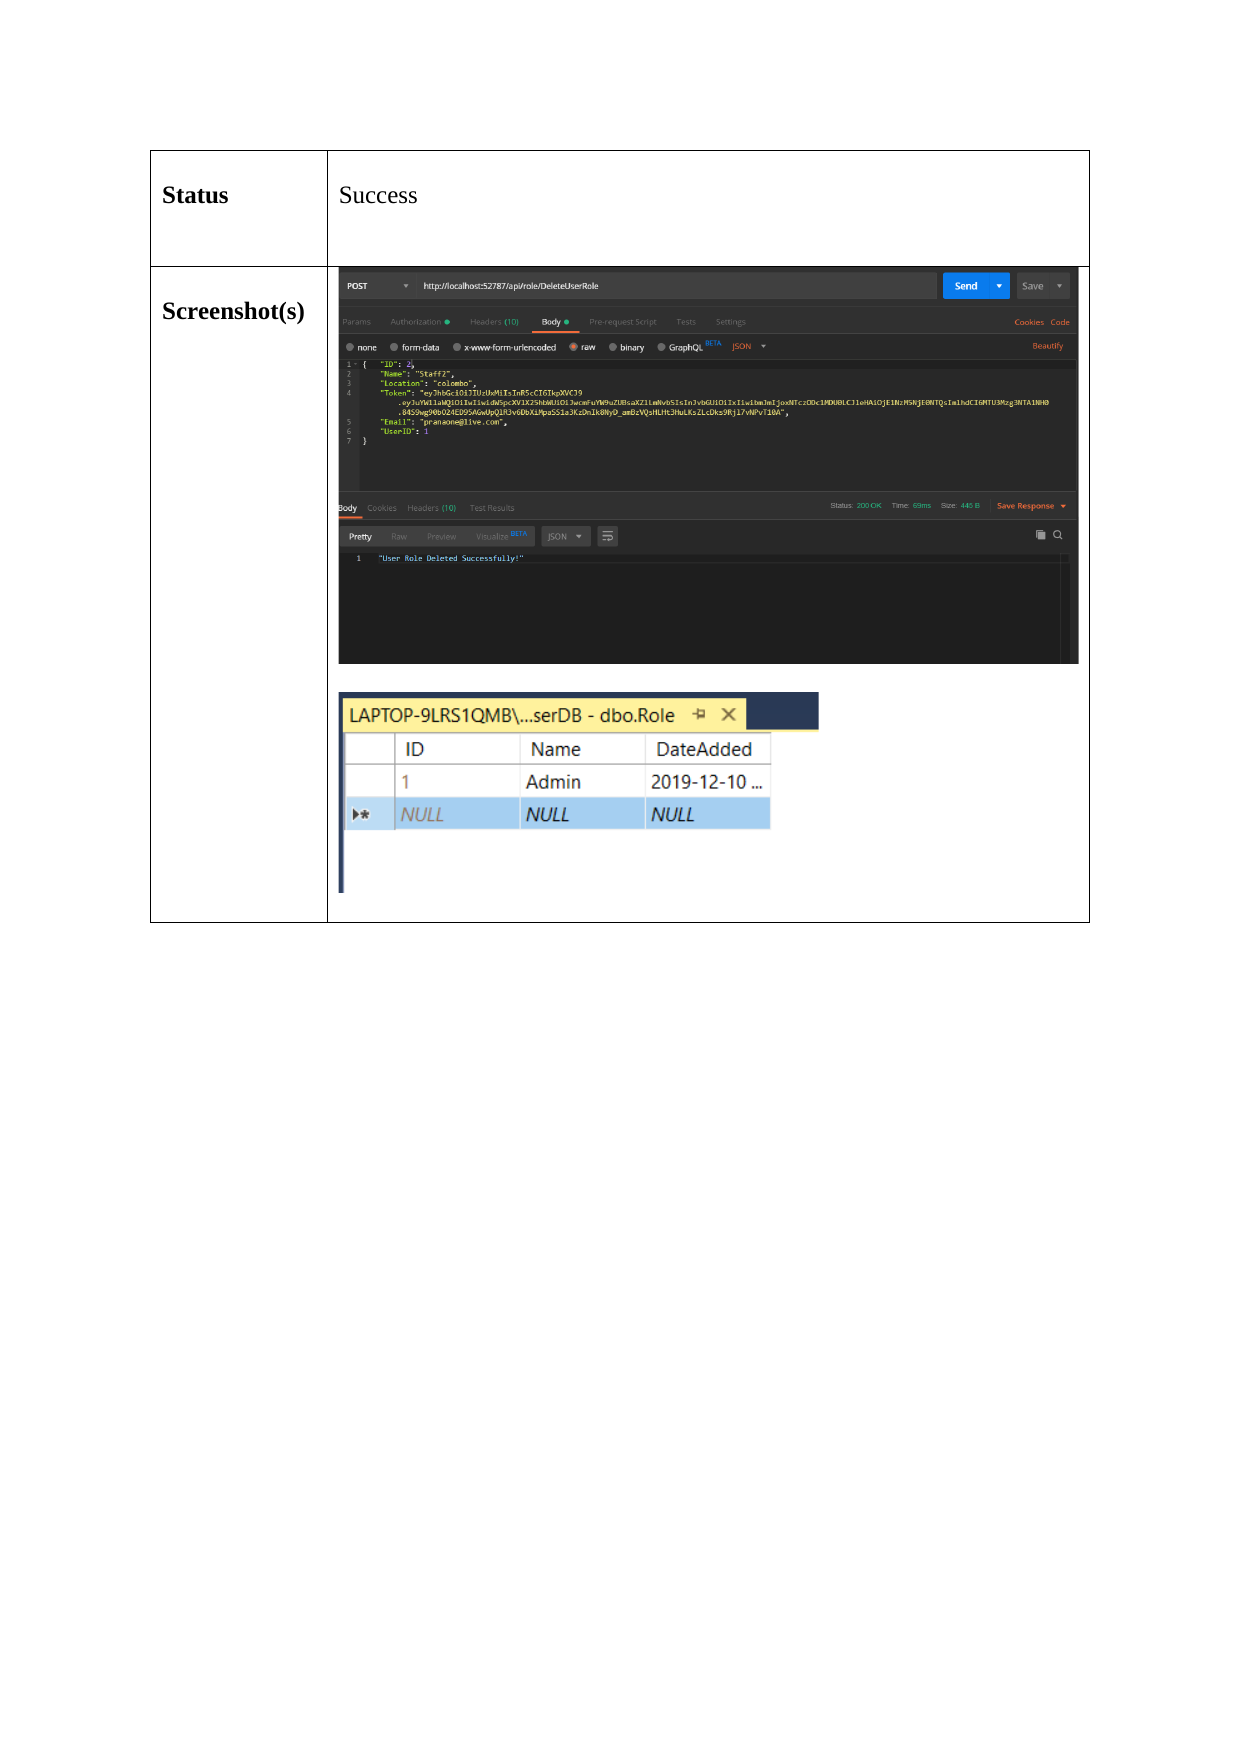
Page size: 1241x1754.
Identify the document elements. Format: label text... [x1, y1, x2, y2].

table_cell Screenshot(s) [151, 267, 327, 922]
picture [338, 692, 819, 893]
picture [338, 267, 1079, 664]
table_cell Status [151, 151, 327, 266]
table_cell [328, 267, 1089, 922]
table_cell Success [328, 151, 1089, 266]
